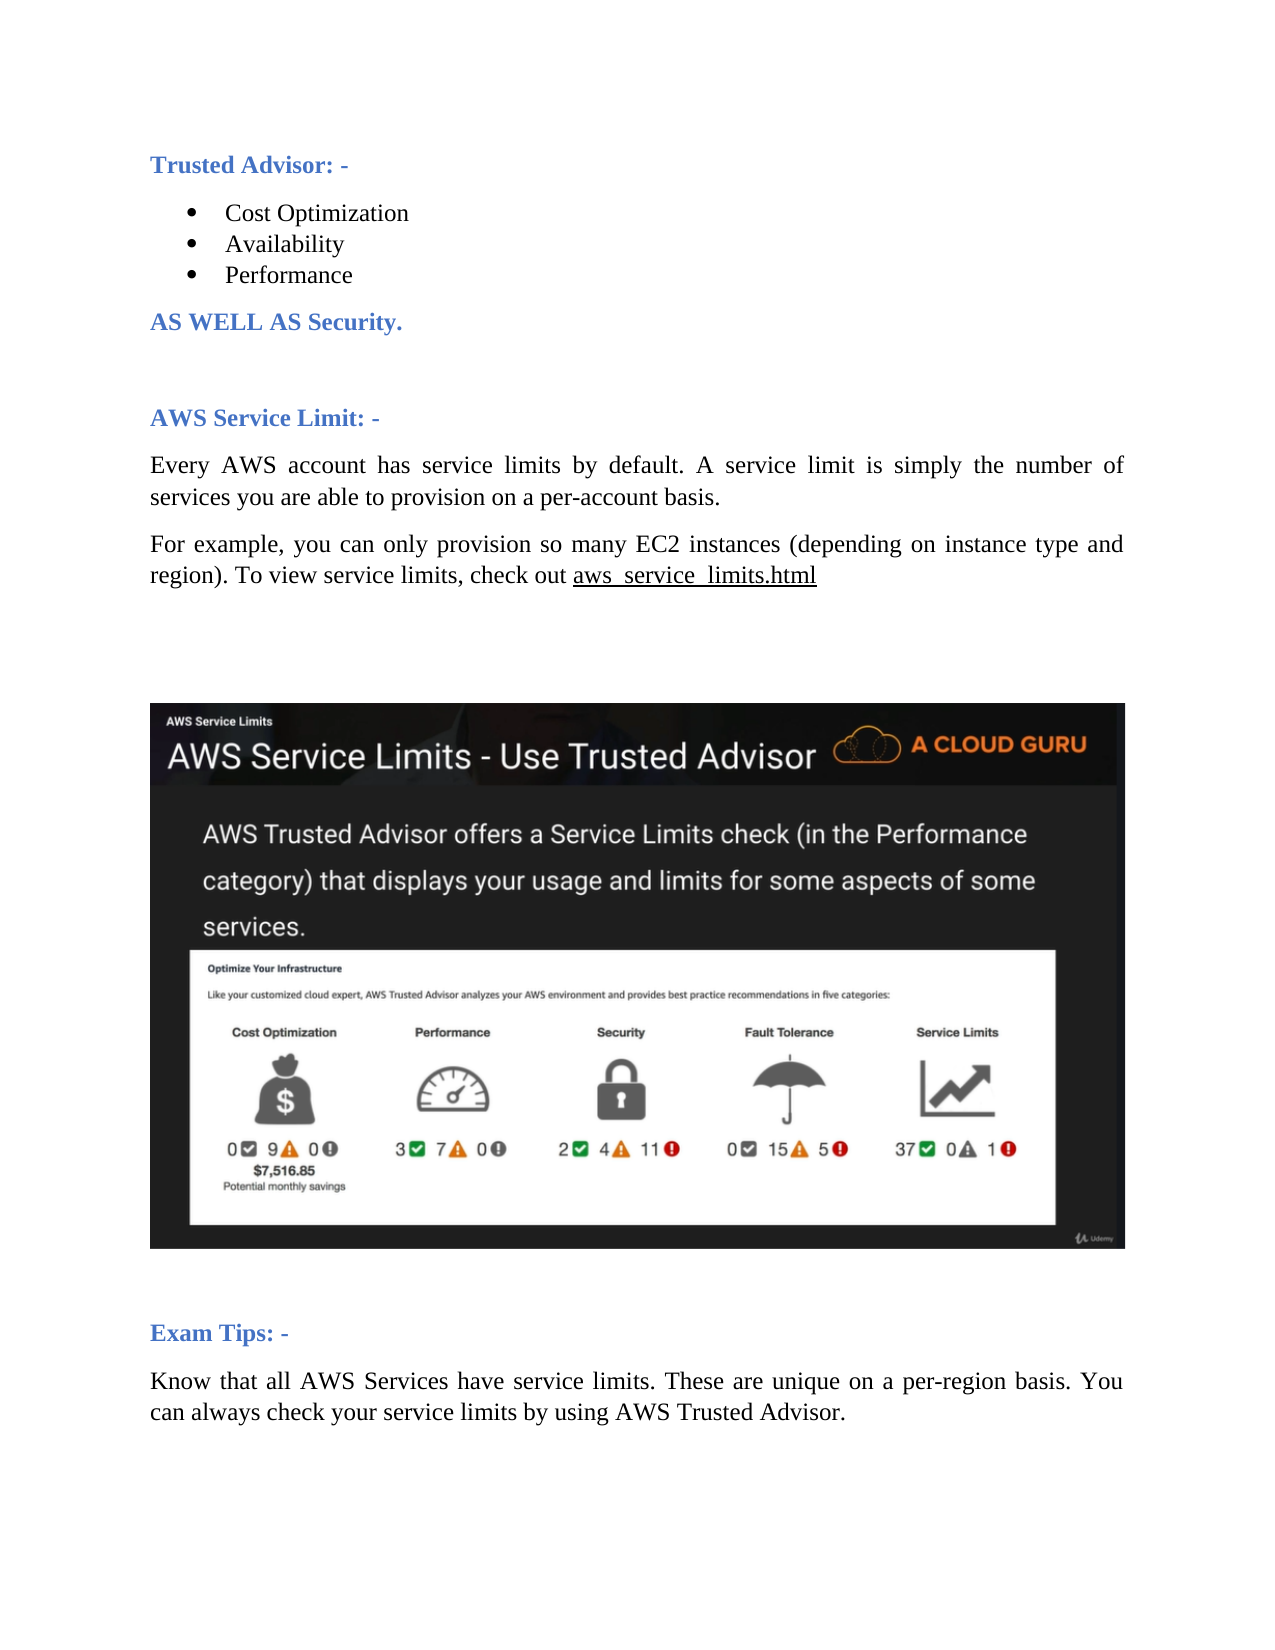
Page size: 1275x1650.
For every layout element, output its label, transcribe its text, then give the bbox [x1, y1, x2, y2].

text Exam Tips: - [150, 1318, 1125, 1347]
text Trusted Advisor: - [150, 150, 1125, 179]
text Every AWS account has service limits by default. A service limit is simply the number of services you are able to provision on a per-account basis. [150, 451, 1125, 510]
picture [150, 703, 1125, 1252]
list Performance [187, 260, 1125, 288]
list Availability [187, 229, 1125, 257]
list Cost Optimization [187, 198, 1125, 226]
text Know that all AWS Services have service limits. These are unique on a per-region basis. You can always check your service limits by using AWS Trusted Advisor. [150, 1366, 1125, 1426]
text AS WELL AS Security. [150, 307, 1125, 336]
text For example, you can only provision so many EC2 instances (depending on instance type and region). To view service limits, check out aws_service_limits.html [150, 529, 1125, 589]
text AWS Service Limit: - [150, 403, 1125, 432]
